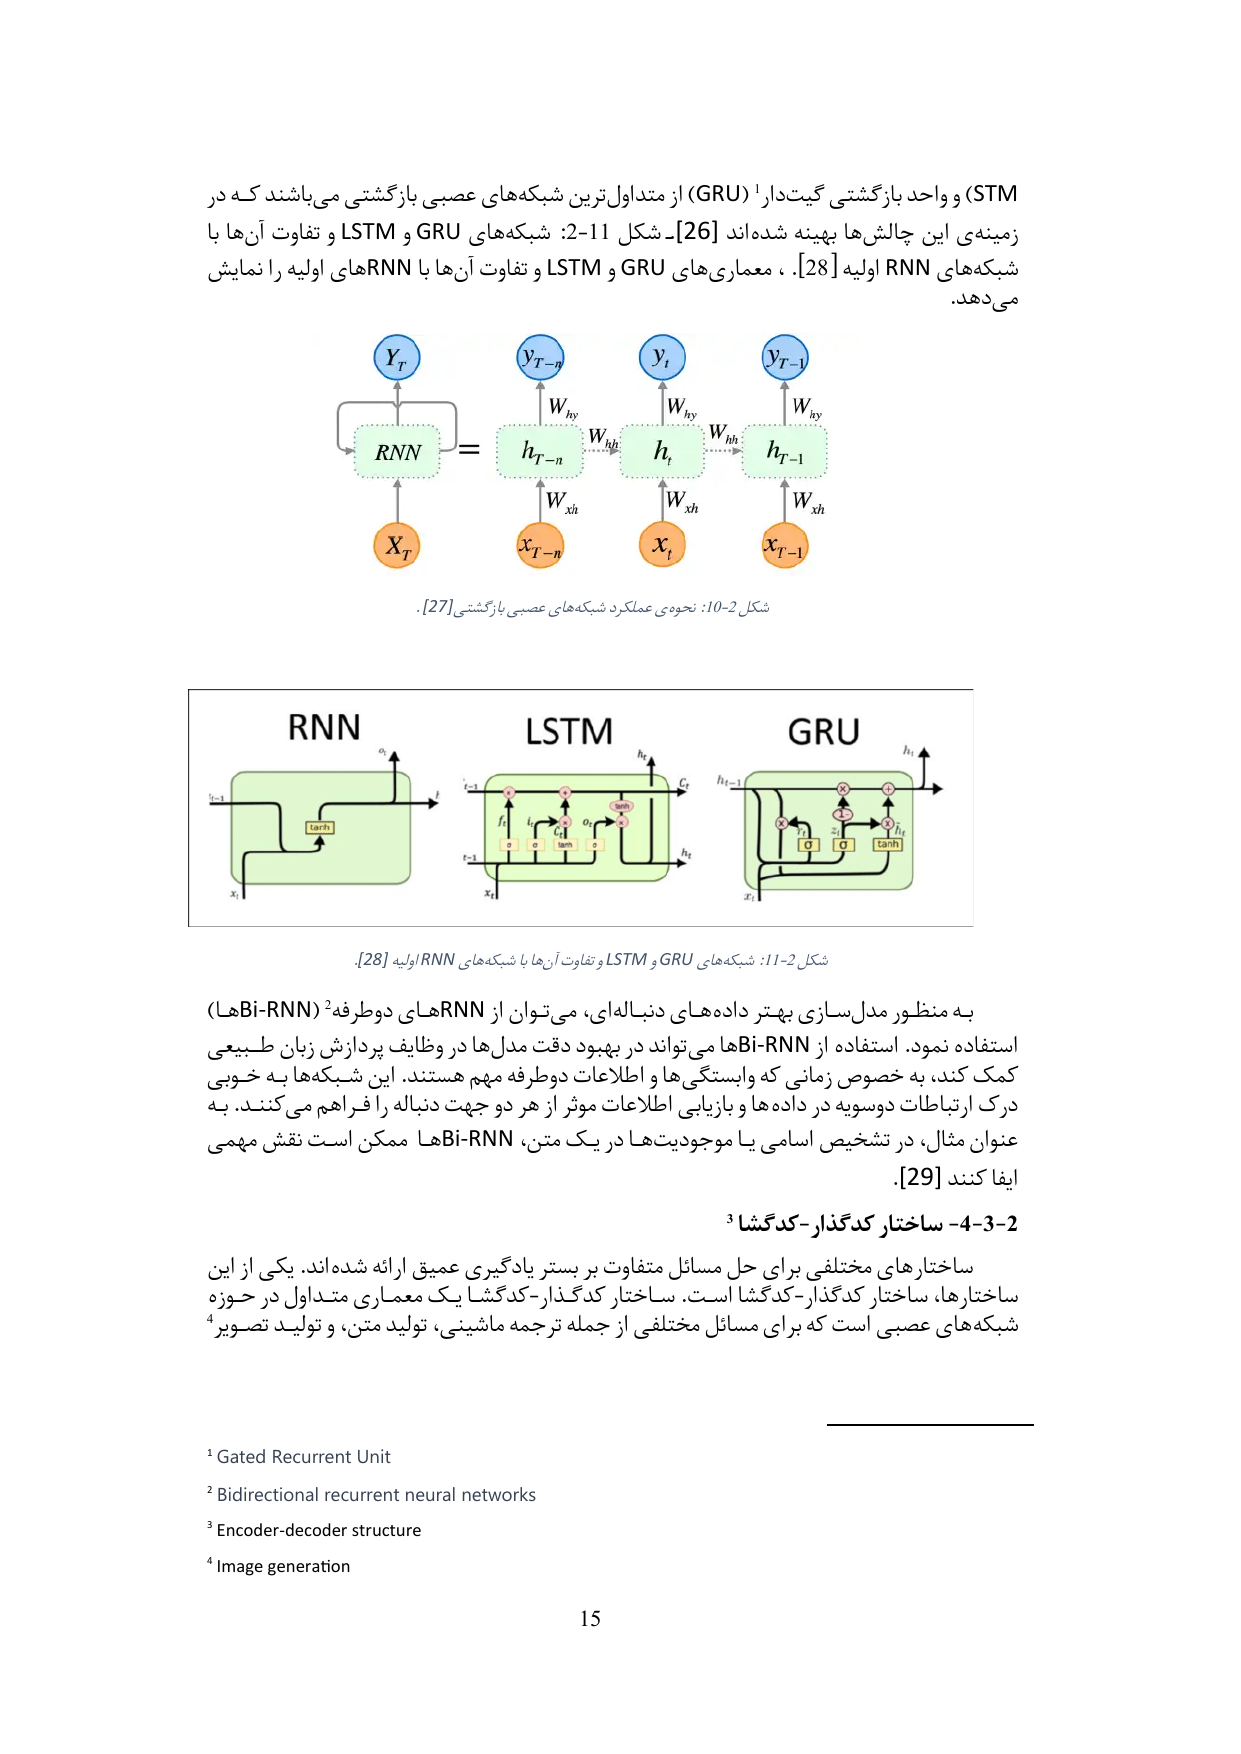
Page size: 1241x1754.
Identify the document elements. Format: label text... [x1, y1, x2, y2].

picture [312, 333, 859, 576]
picture [188, 689, 974, 927]
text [207, 1255, 1018, 1341]
text به منظور مدل‌سازی بهتر داده‌های دنباله‌ای، می‌توان از RNNهای دوطرفه (Bi-RNNها) استفاده نمود. استفاده از Bi-RNNها می‌تواند در بهبود دقت مدل‌ها در وظایف پردازش زبان طبیعی کمک کند، به خصوص زمانی که وابستگی‌ها و اطلاعات دوطرفه مهم هستند. این شبکه‌ها به خوبی درک ارتباطات دوسویه در داده‌ها و بازیابی اطلاعات موثر از هر دو جهت دنباله را فراهم می‌کنند. به عنوان مثال، در تشخیص اسامی یا موجودیت‌ها در یک متن، Bi-RNNها ممکن است نقش مهمی ایفا کنند [29]. [207, 993, 1018, 1194]
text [207, 177, 1018, 314]
subtitle 4-3-2- ساختار کدگذار-کدگشا [207, 1214, 1018, 1241]
